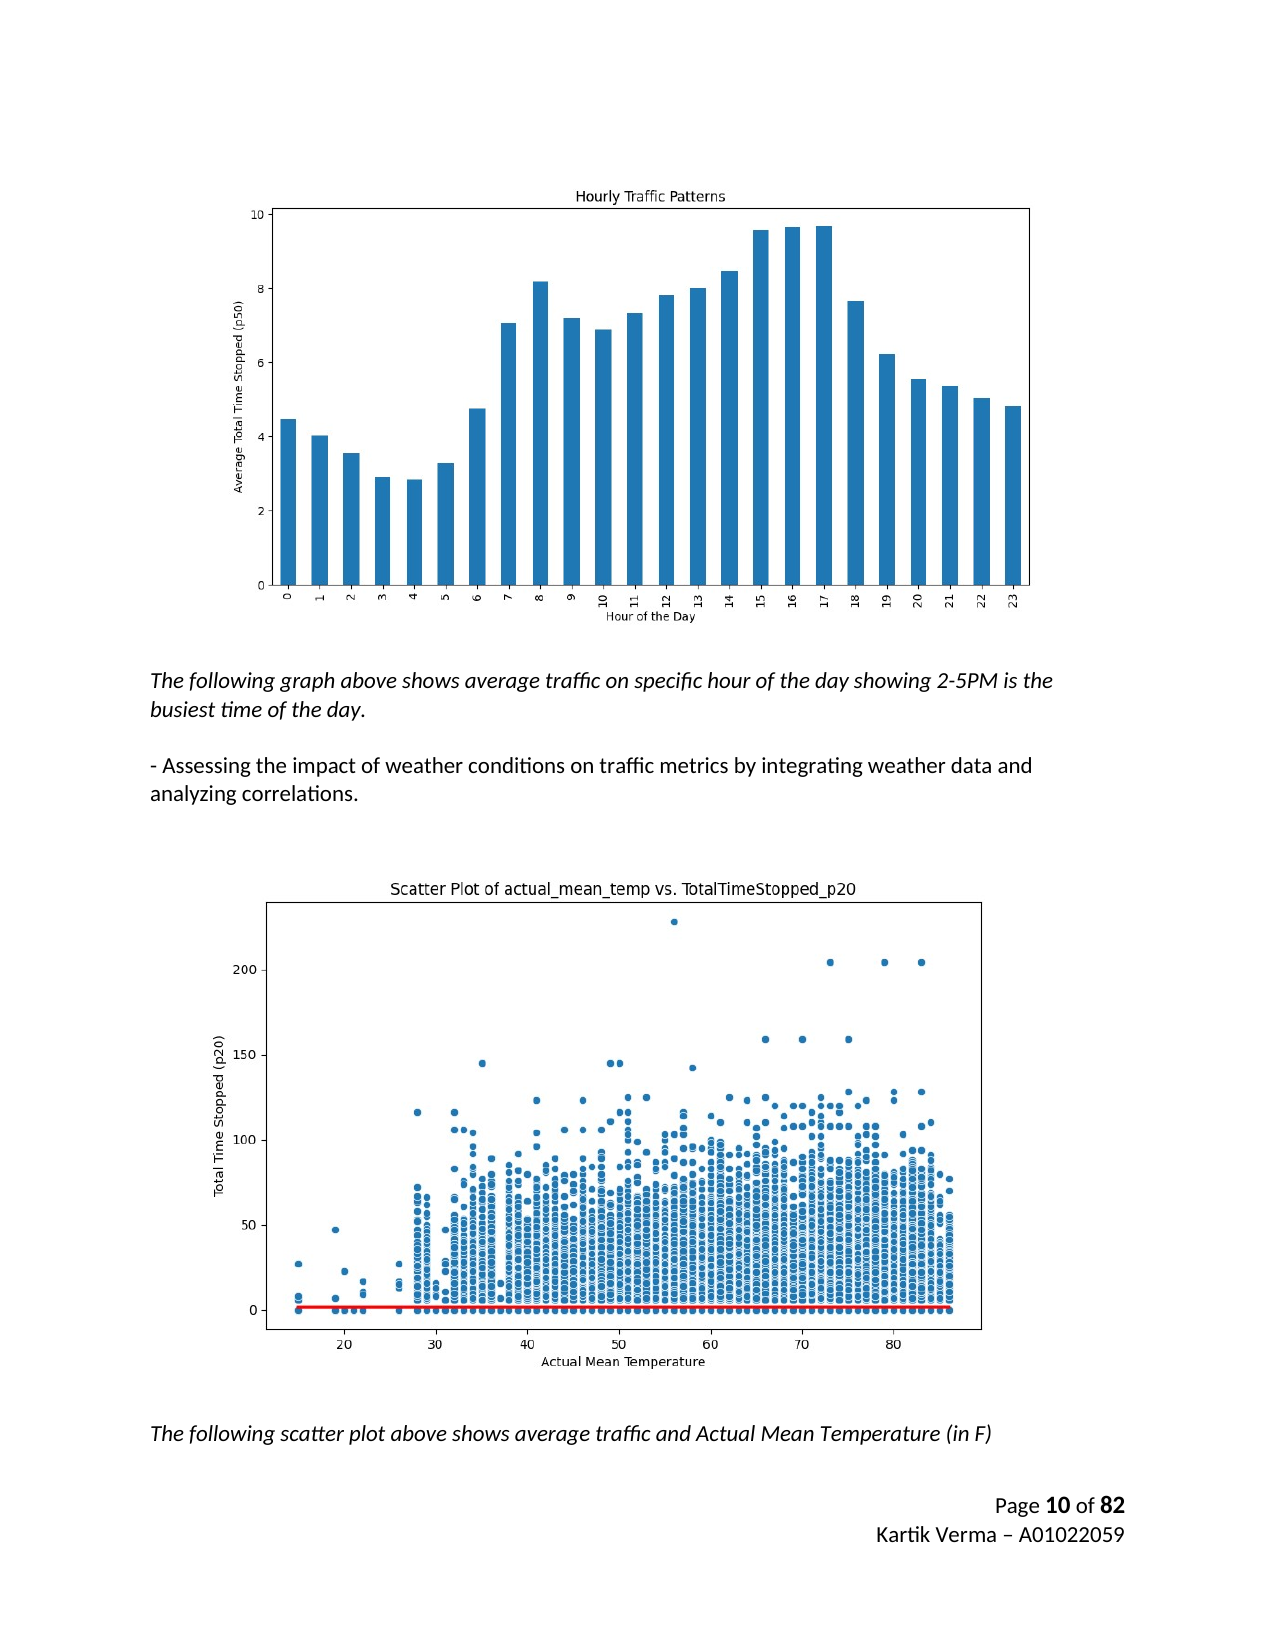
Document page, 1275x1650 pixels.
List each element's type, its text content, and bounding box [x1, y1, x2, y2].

text The following scatter plot above shows average traffic and Actual Mean Temperature (in F) [150, 1419, 1125, 1447]
picture [150, 150, 1125, 638]
text - Assessing the impact of weather conditions on traffic metrics by integrating weather data and analyzing correlations. [150, 751, 1125, 807]
text The following graph above shows average traffic on specific hour of the day showing 2-5PM is the busiest time of the day. [150, 667, 1125, 723]
picture [150, 836, 1073, 1390]
